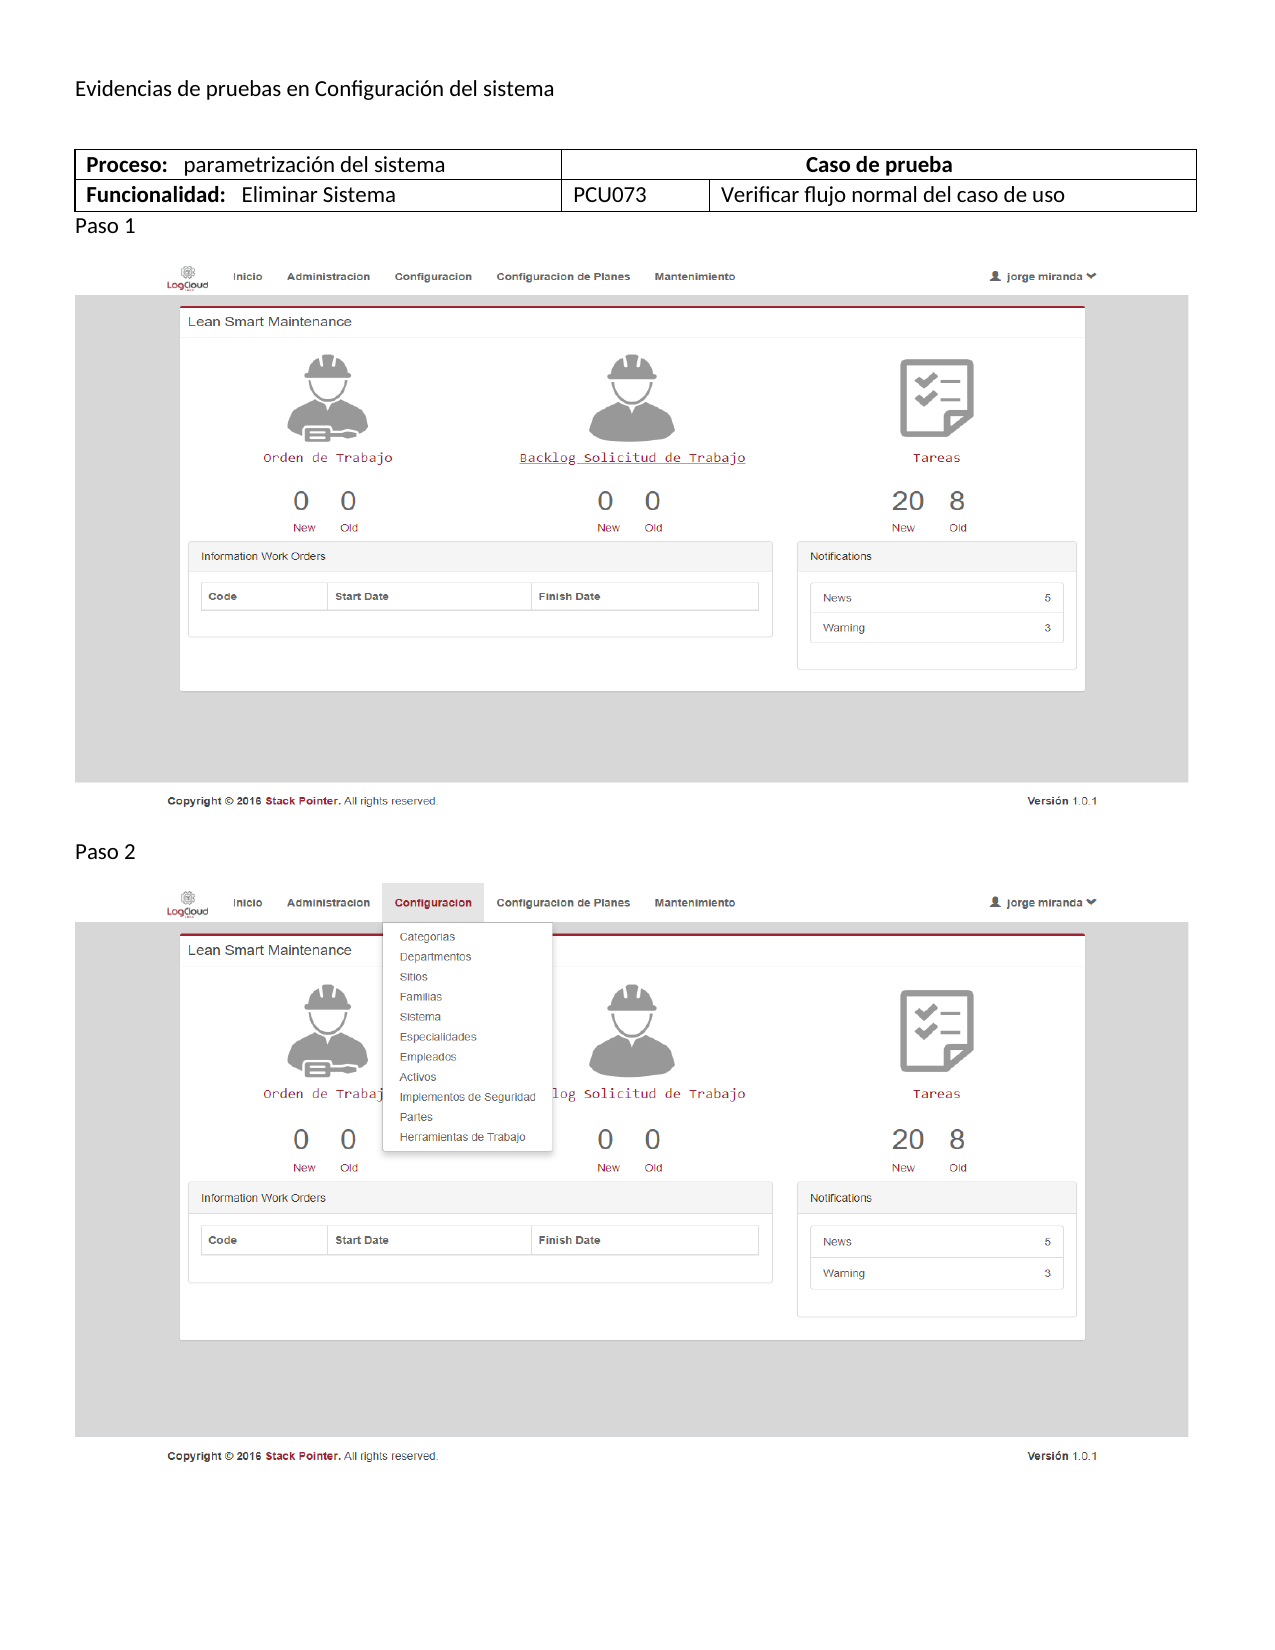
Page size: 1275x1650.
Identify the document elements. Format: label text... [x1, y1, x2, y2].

table_header Caso de prueba [562, 150, 1196, 179]
picture [75, 883, 1189, 1474]
table_cell PCU073 [562, 180, 709, 211]
table_header Proceso: parametrización del sistema [76, 150, 561, 179]
text Paso 1 [75, 212, 1200, 240]
table_cell Verificar flujo normal del caso de uso [710, 180, 1196, 211]
picture [75, 258, 1189, 818]
text Paso 2 [75, 837, 1200, 865]
table_cell Funcionalidad: Eliminar Sistema [76, 180, 561, 211]
